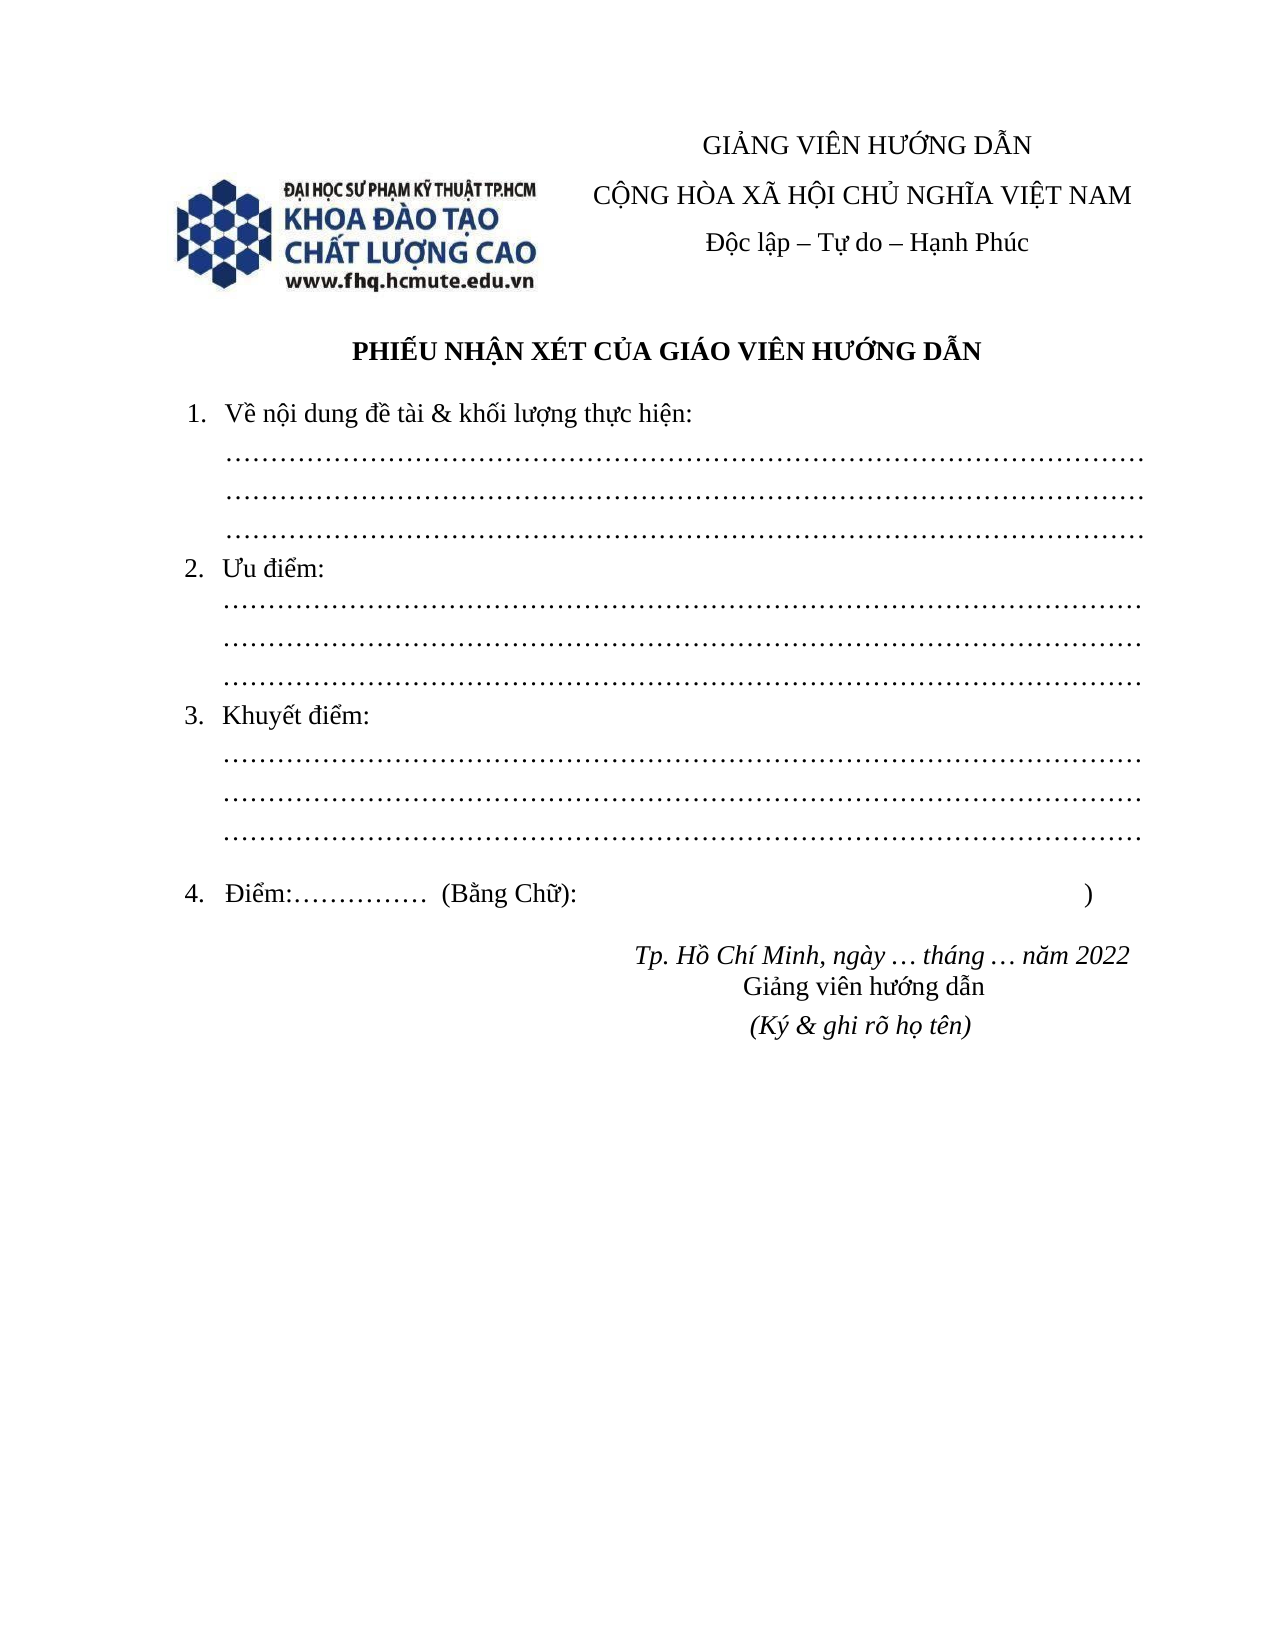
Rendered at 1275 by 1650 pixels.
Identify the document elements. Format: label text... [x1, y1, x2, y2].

text (Ký & ghi rõ họ tên) [749, 1009, 1173, 1040]
list Ưu điểm: [184, 552, 1173, 583]
text ………………………………………………………………………………………… [222, 776, 1173, 807]
text Giảng viên hướng dẫn [743, 970, 1173, 1002]
text 4. Điểm:…………… (Bằng Chữ): ) [184, 877, 1173, 908]
text ………………………………………………………………………………………… [224, 436, 1173, 467]
text ………………………………………………………………………………………… [224, 474, 1173, 506]
text Độc lập – Tự do – Hạnh Phúc [579, 226, 1155, 257]
text ………………………………………………………………………………………… [222, 814, 1173, 846]
picture [166, 172, 544, 299]
text ………………………………………………………………………………………… [222, 660, 1173, 691]
text GIẢNG VIÊN HƯỚNG DẪN [177, 129, 1173, 160]
list Khuyết điểm: [184, 699, 1173, 730]
list Về nội dung đề tài & khối lượng thực hiện: [187, 397, 1173, 428]
text ………………………………………………………………………………………… [222, 737, 1173, 768]
text ………………………………………………………………………………………… [222, 583, 1173, 614]
text ………………………………………………………………………………………… [224, 513, 1173, 544]
text ………………………………………………………………………………………… [222, 622, 1173, 653]
text CỘNG HÒA XÃ HỘI CHỦ NGHĨA VIỆT NAM [570, 179, 1155, 211]
subtitle PHIẾU NHẬN XÉT CỦA GIÁO VIÊN HƯỚNG DẪN [179, 335, 1155, 366]
text Tp. Hồ Chí Minh, ngày … tháng … năm 2022 [634, 939, 1173, 970]
